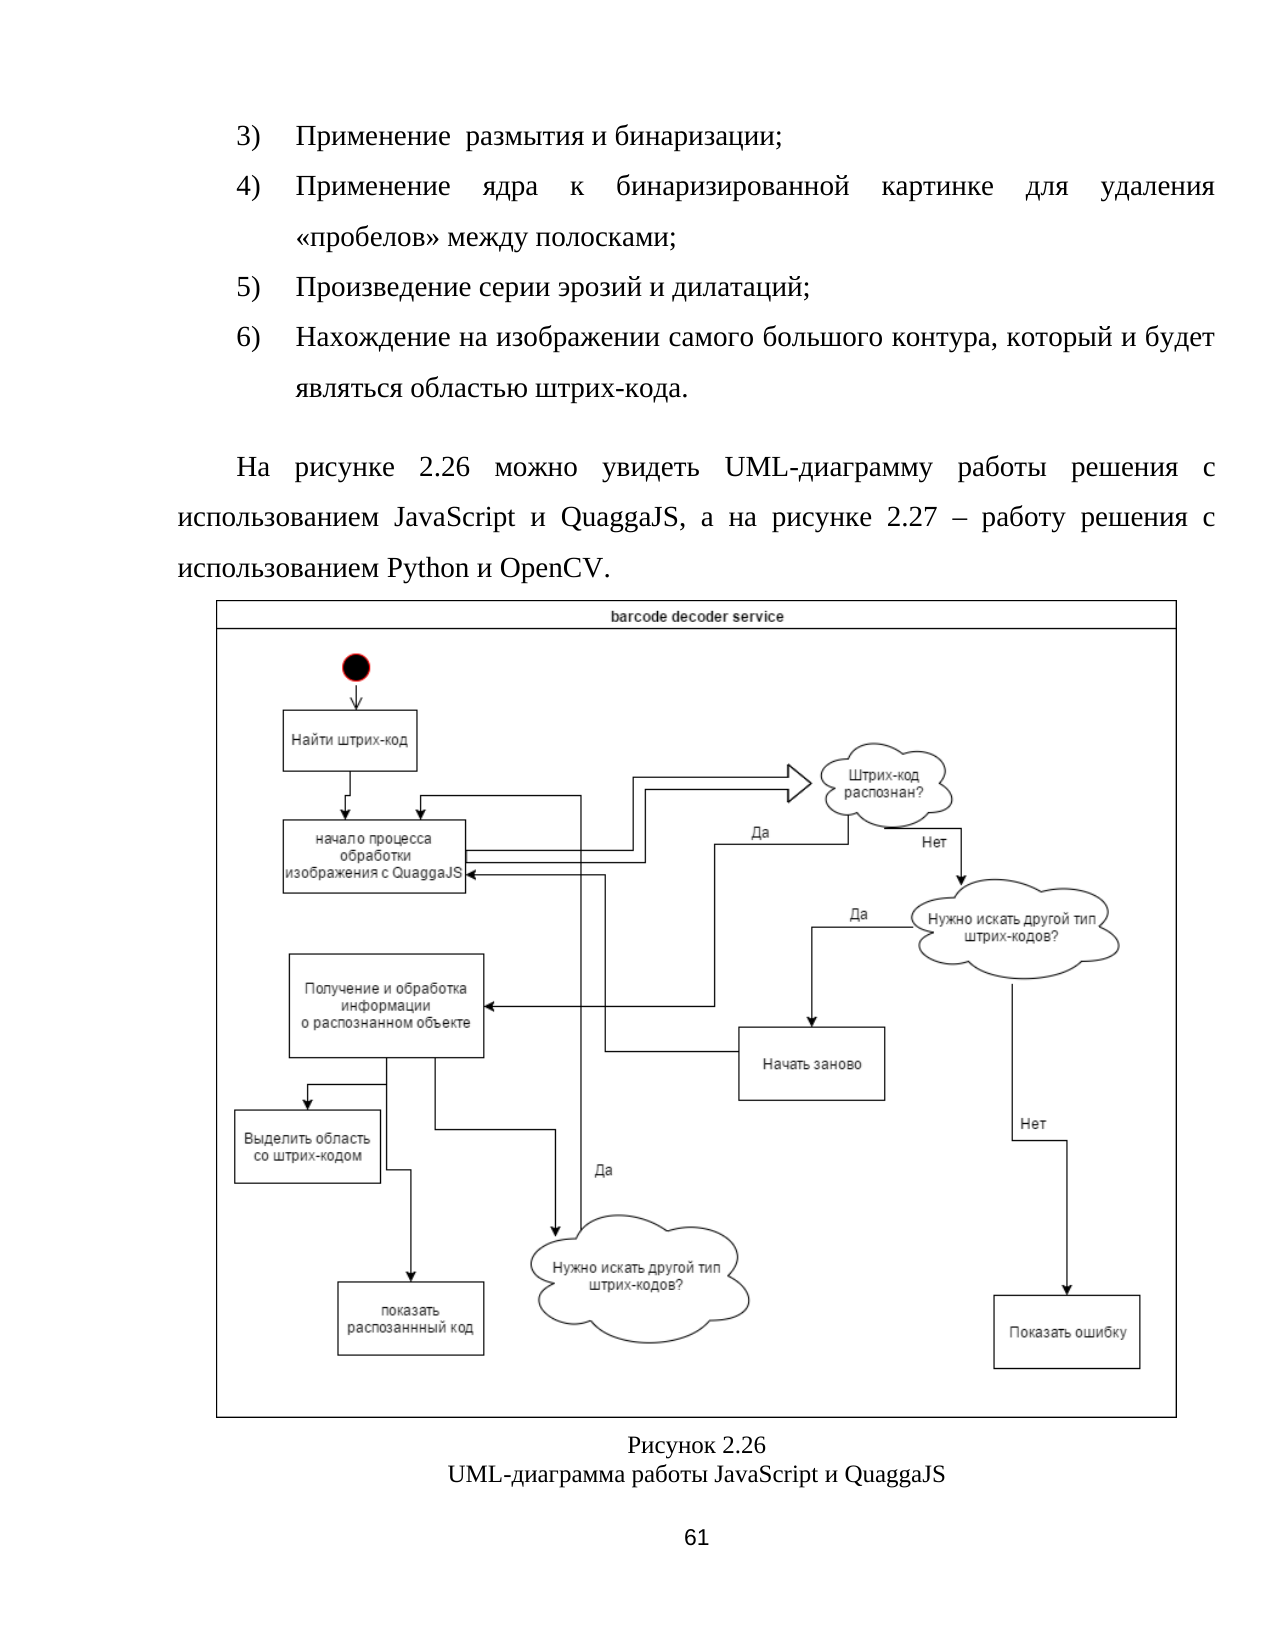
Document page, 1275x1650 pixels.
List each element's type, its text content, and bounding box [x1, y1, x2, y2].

picture [216, 600, 1177, 1418]
list Применение размытия и бинаризации; [236, 118, 1216, 152]
text UML-диаграмма работы JavaScript и QuaggaJS [177, 1459, 1216, 1488]
text На рисунке 2.26 можно увидеть UML-диаграмму работы решения с использованием JavaScript и QuaggaJS, а на рисунке 2.27 – работу решения с использованием Python и OpenCV. [177, 449, 1216, 583]
list Нахождение на изображении самого большого контура, который и будет являться областью штрих-кода. [236, 319, 1216, 403]
list Применение ядра к бинаризированной картинке для удаления «пробелов» между полосками; [236, 168, 1216, 252]
text Рисунок 2.26 [177, 1431, 1216, 1459]
list Произведение серии эрозий и дилатаций; [236, 269, 1216, 303]
